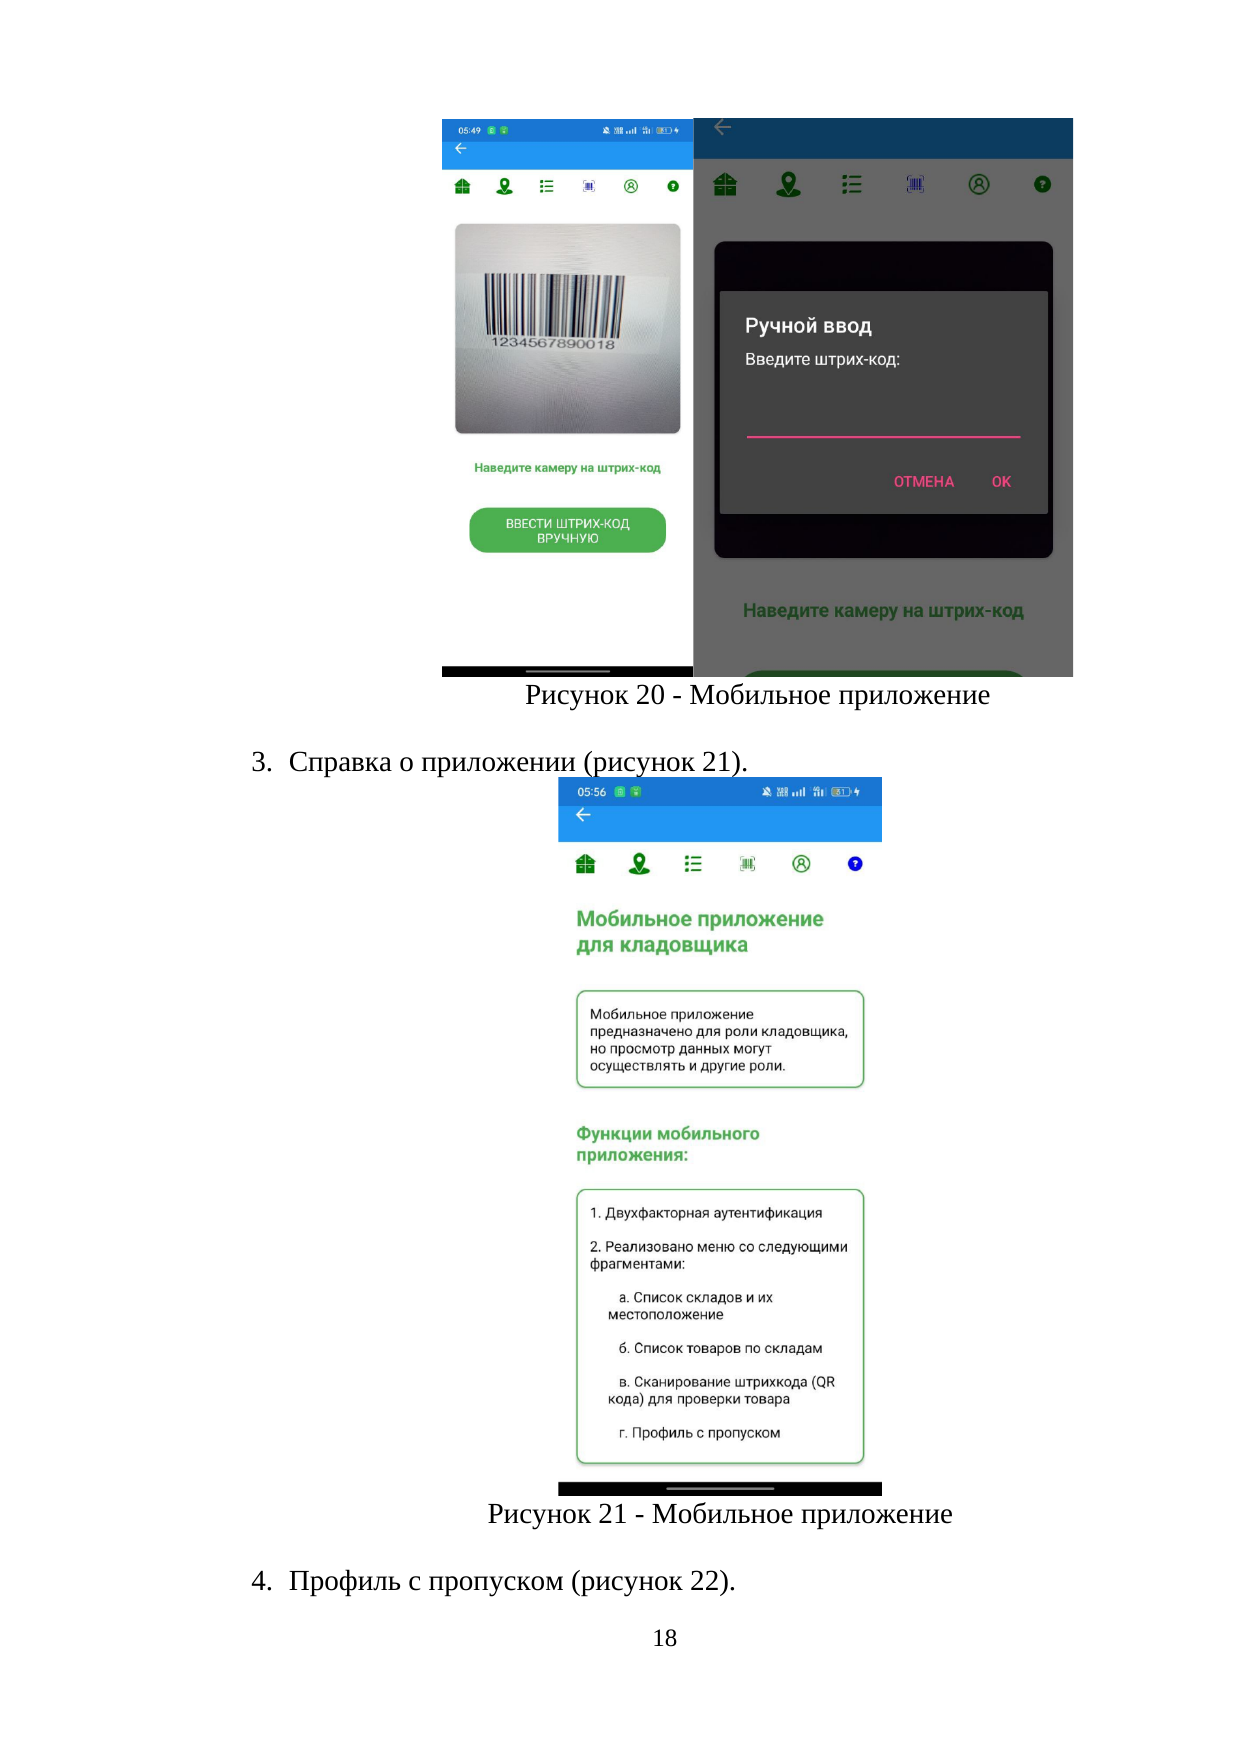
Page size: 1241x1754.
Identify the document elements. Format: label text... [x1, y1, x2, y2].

list Справка о приложении (рисунок 21). [251, 744, 1152, 777]
list Профиль с пропуском (рисунок 22). [251, 1563, 1152, 1597]
list Рисунок 21 - Мобильное приложение [288, 1496, 1152, 1529]
picture [442, 118, 1074, 677]
list Рисунок 20 - Мобильное приложение [363, 677, 1152, 710]
picture [558, 777, 882, 1496]
